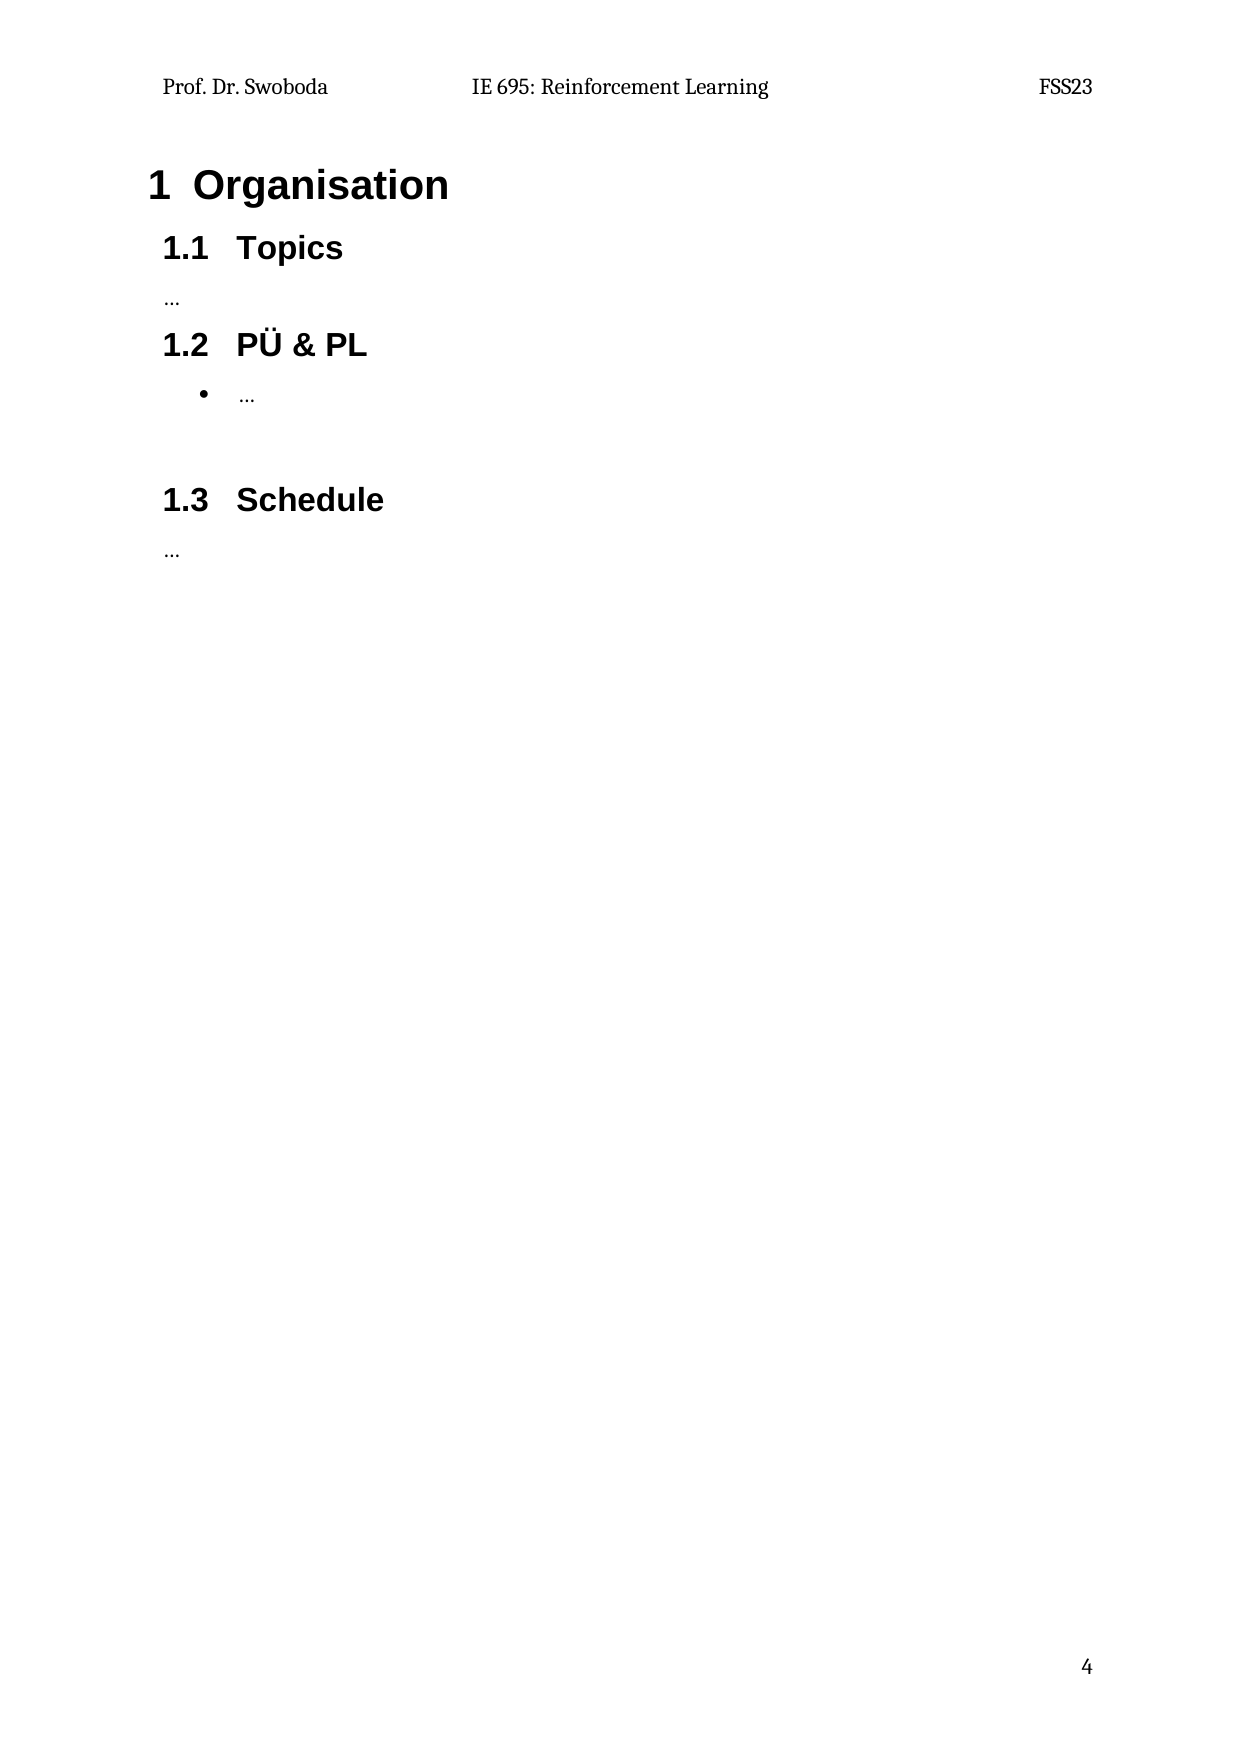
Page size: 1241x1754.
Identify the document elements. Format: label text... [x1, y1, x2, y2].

subtitle Schedule [162, 480, 1093, 518]
text … [162, 284, 1093, 311]
subtitle Topics [162, 228, 1093, 266]
text … [162, 536, 1093, 563]
subtitle PÜ & PL [162, 325, 1093, 364]
subtitle Organisation [148, 160, 1093, 208]
list … [200, 382, 1093, 465]
